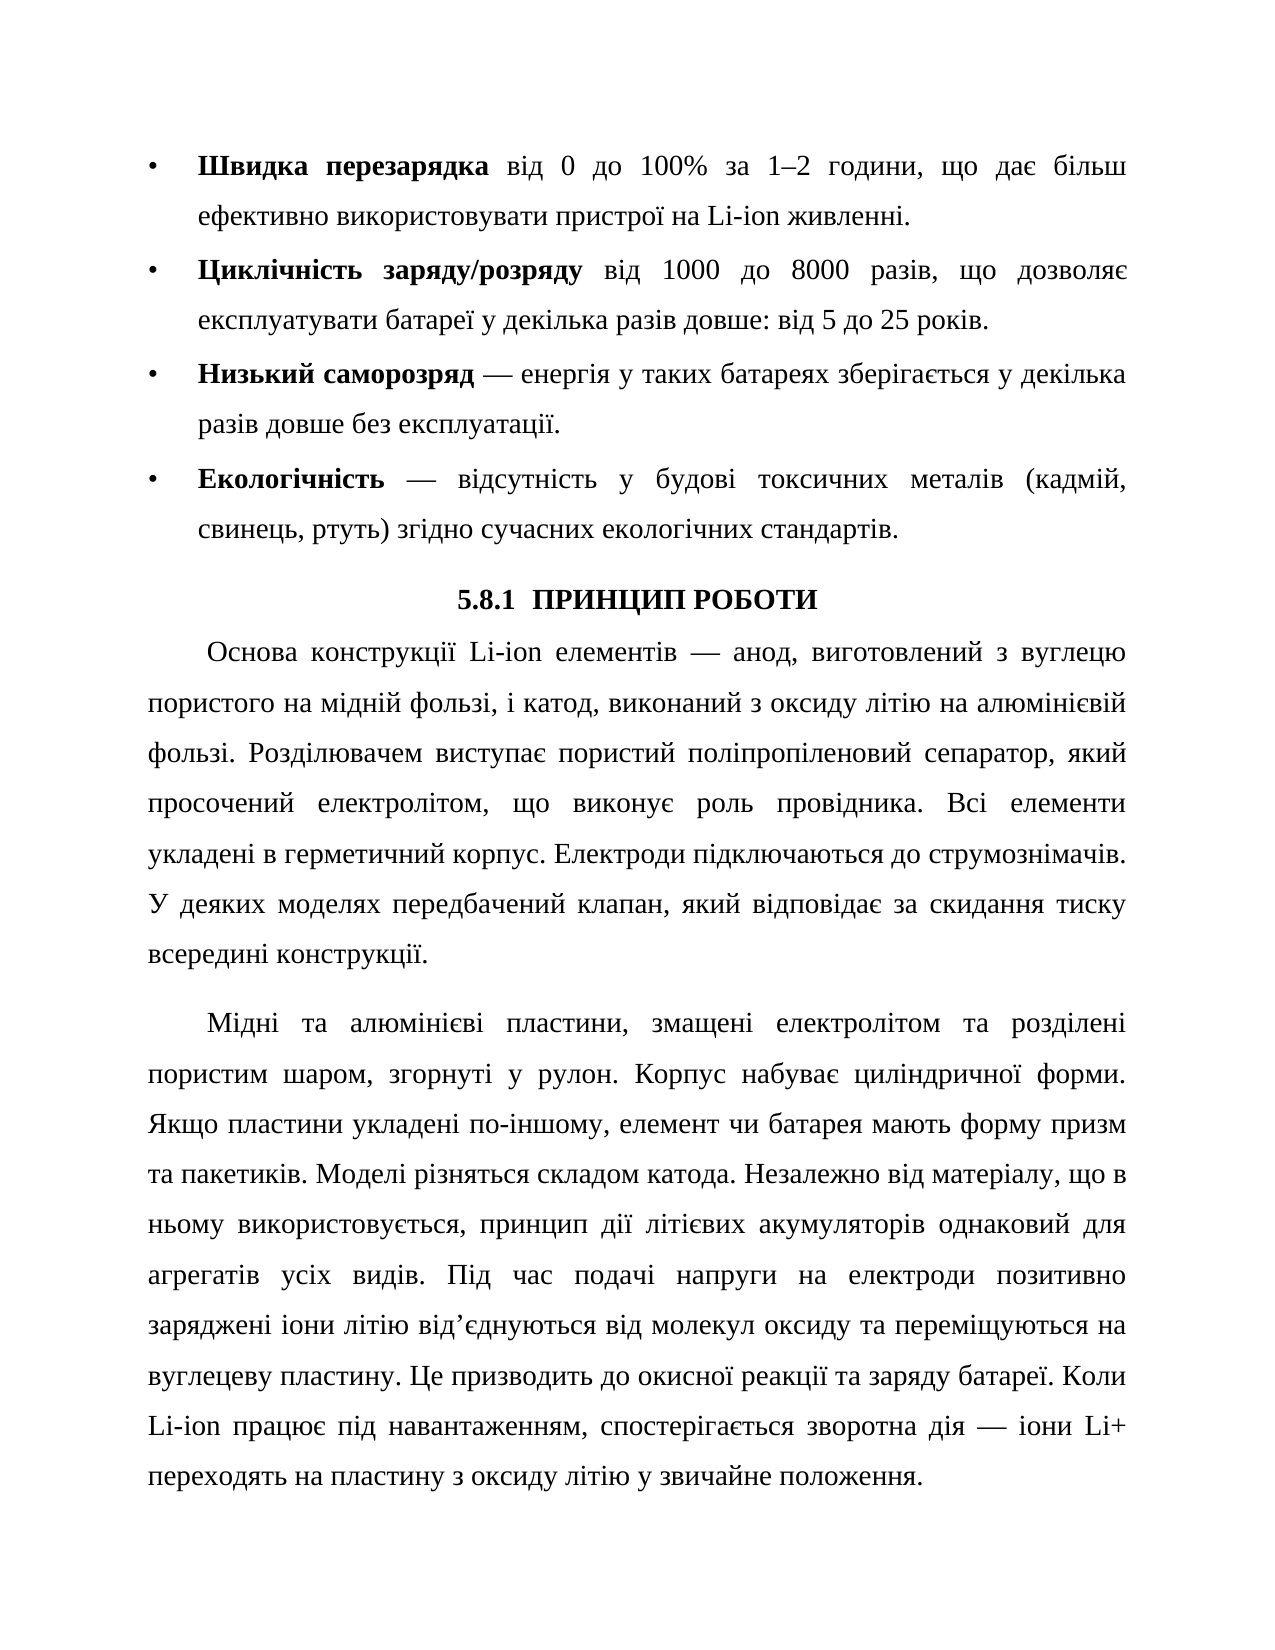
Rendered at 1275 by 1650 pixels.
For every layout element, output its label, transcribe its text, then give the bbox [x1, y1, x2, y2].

text Основа конструкції Li-ion елементів — анод, виготовлений з вуглецю пористого на мідній фользі, і катод, виконаний з оксиду літію на алюмінієвій фользі. Розділювачем виступає пористий поліпропіленовий сепаратор, який просочений електролітом, що виконує роль провідника. Всі елементи укладені в герметичний корпус. Електроди підключаються до струмознімачів. У деяких моделях передбачений клапан, який відповідає за скидання тиску всередині конструкції. [148, 634, 1127, 970]
subtitle ПРИНЦИП РОБОТИ [148, 582, 1127, 616]
list Низький саморозряд — енергія у таких батареях зберігається у декілька разів довше без експлуатації. [148, 356, 1127, 440]
list Екологічність — відсутність у будові токсичних металів (кадмій, свинець, ртуть) згідно сучасних екологічних стандартів. [148, 461, 1127, 544]
list Циклічність заряду/розряду від 1000 до 8000 разів, що дозволяє експлуатувати батареї у декілька разів довше: від 5 до 25 років. [148, 252, 1127, 336]
list Швидка перезарядка від 0 до 100% за 1–2 години, що дає більш ефективно використовувати пристрої на Li-ion живленні. [148, 148, 1127, 231]
text Мідні та алюмінієві пластини, змащені електролітом та розділені пористим шаром, згорнуті у рулон. Корпус набуває циліндричної форми. Якщо пластини укладені по-іншому, елемент чи батарея мають форму призм та пакетиків. Моделі різняться складом катода. Незалежно від матеріалу, що в ньому використовується, принцип дії літієвих акумуляторів однаковий для агрегатів усіх видів. Під час подачі напруги на електроди позитивно заряджені іони літію від’єднуються від молекул оксиду та переміщуються на вуглецеву пластину. Це призводить до окисної реакції та заряду батареї. Коли Li-ion працює під навантаженням, спостерігається зворотна дія — іони Li+ переходять на пластину з оксиду літію у звичайне положення. [148, 1005, 1127, 1492]
